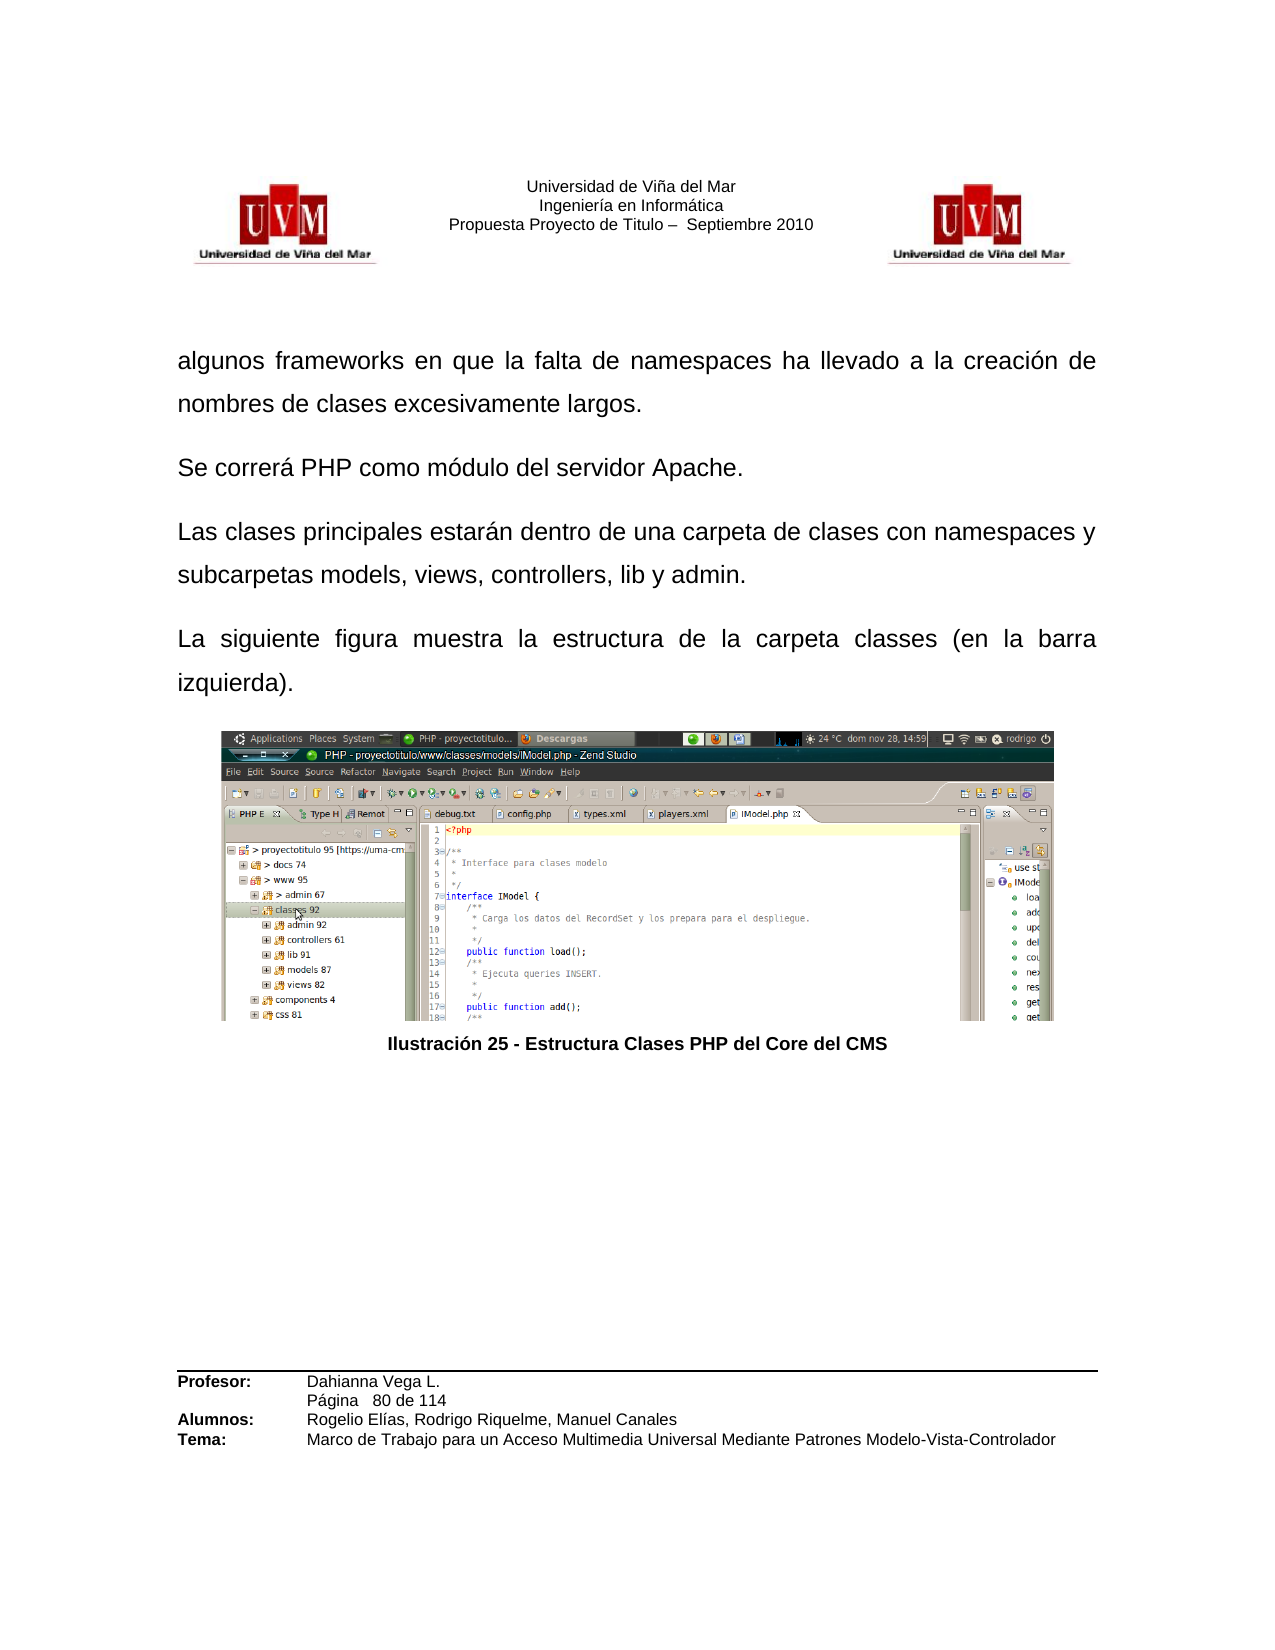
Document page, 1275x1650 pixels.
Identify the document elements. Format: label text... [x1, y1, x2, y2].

picture [177, 176, 390, 267]
text Las clases principales estarán dentro de una carpeta de clases con namespaces y subcarpetas models, views, controllers, lib y admin. [177, 517, 1098, 589]
picture [221, 731, 1054, 1021]
picture [871, 176, 1084, 267]
text La siguiente figura muestra la estructura de la carpeta classes (en la barra izquierda). [177, 624, 1098, 696]
text Se correrá PHP como módulo del servidor Apache. [177, 453, 1098, 482]
text Ilustración 25 - Estructura Clases PHP del Core del CMS [177, 1033, 1098, 1055]
